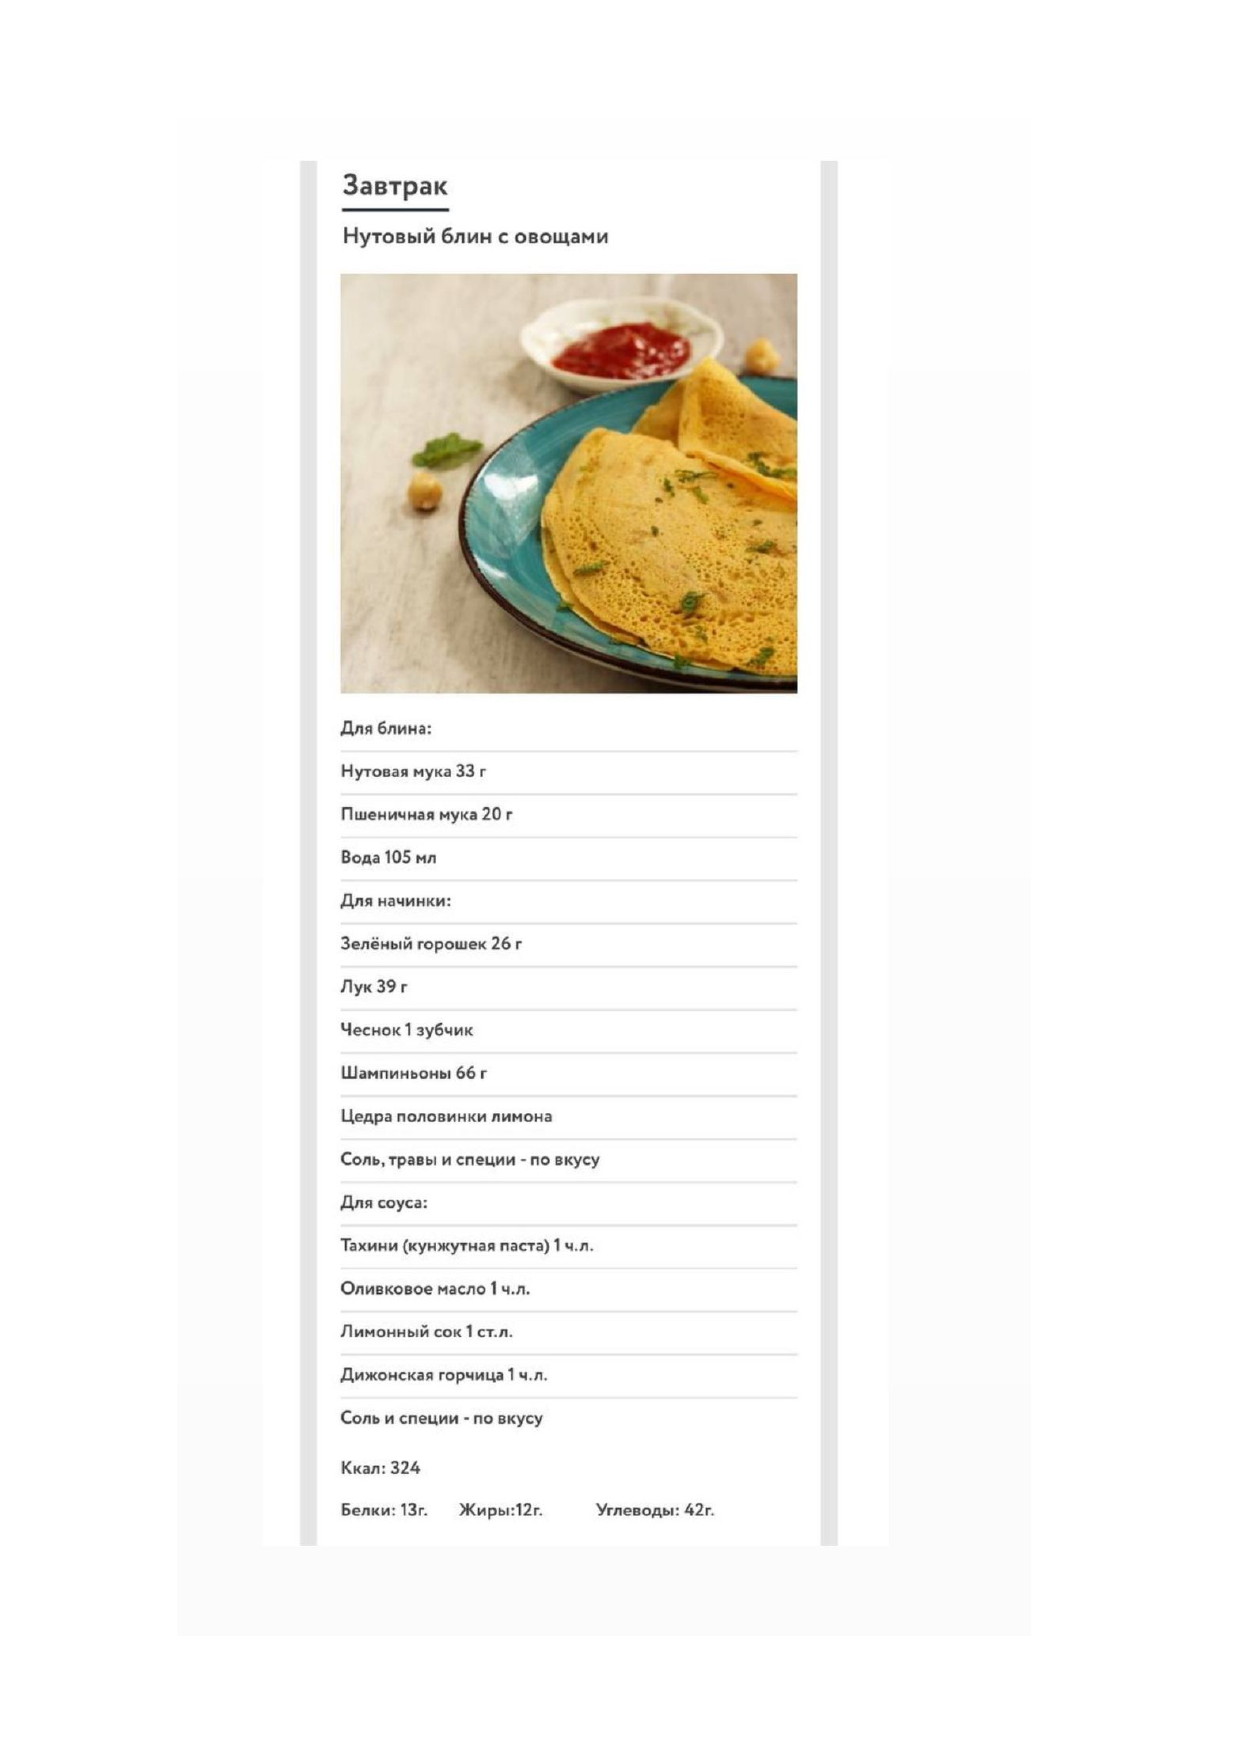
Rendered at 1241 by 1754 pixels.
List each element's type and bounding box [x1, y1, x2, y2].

picture [177, 118, 1032, 1636]
